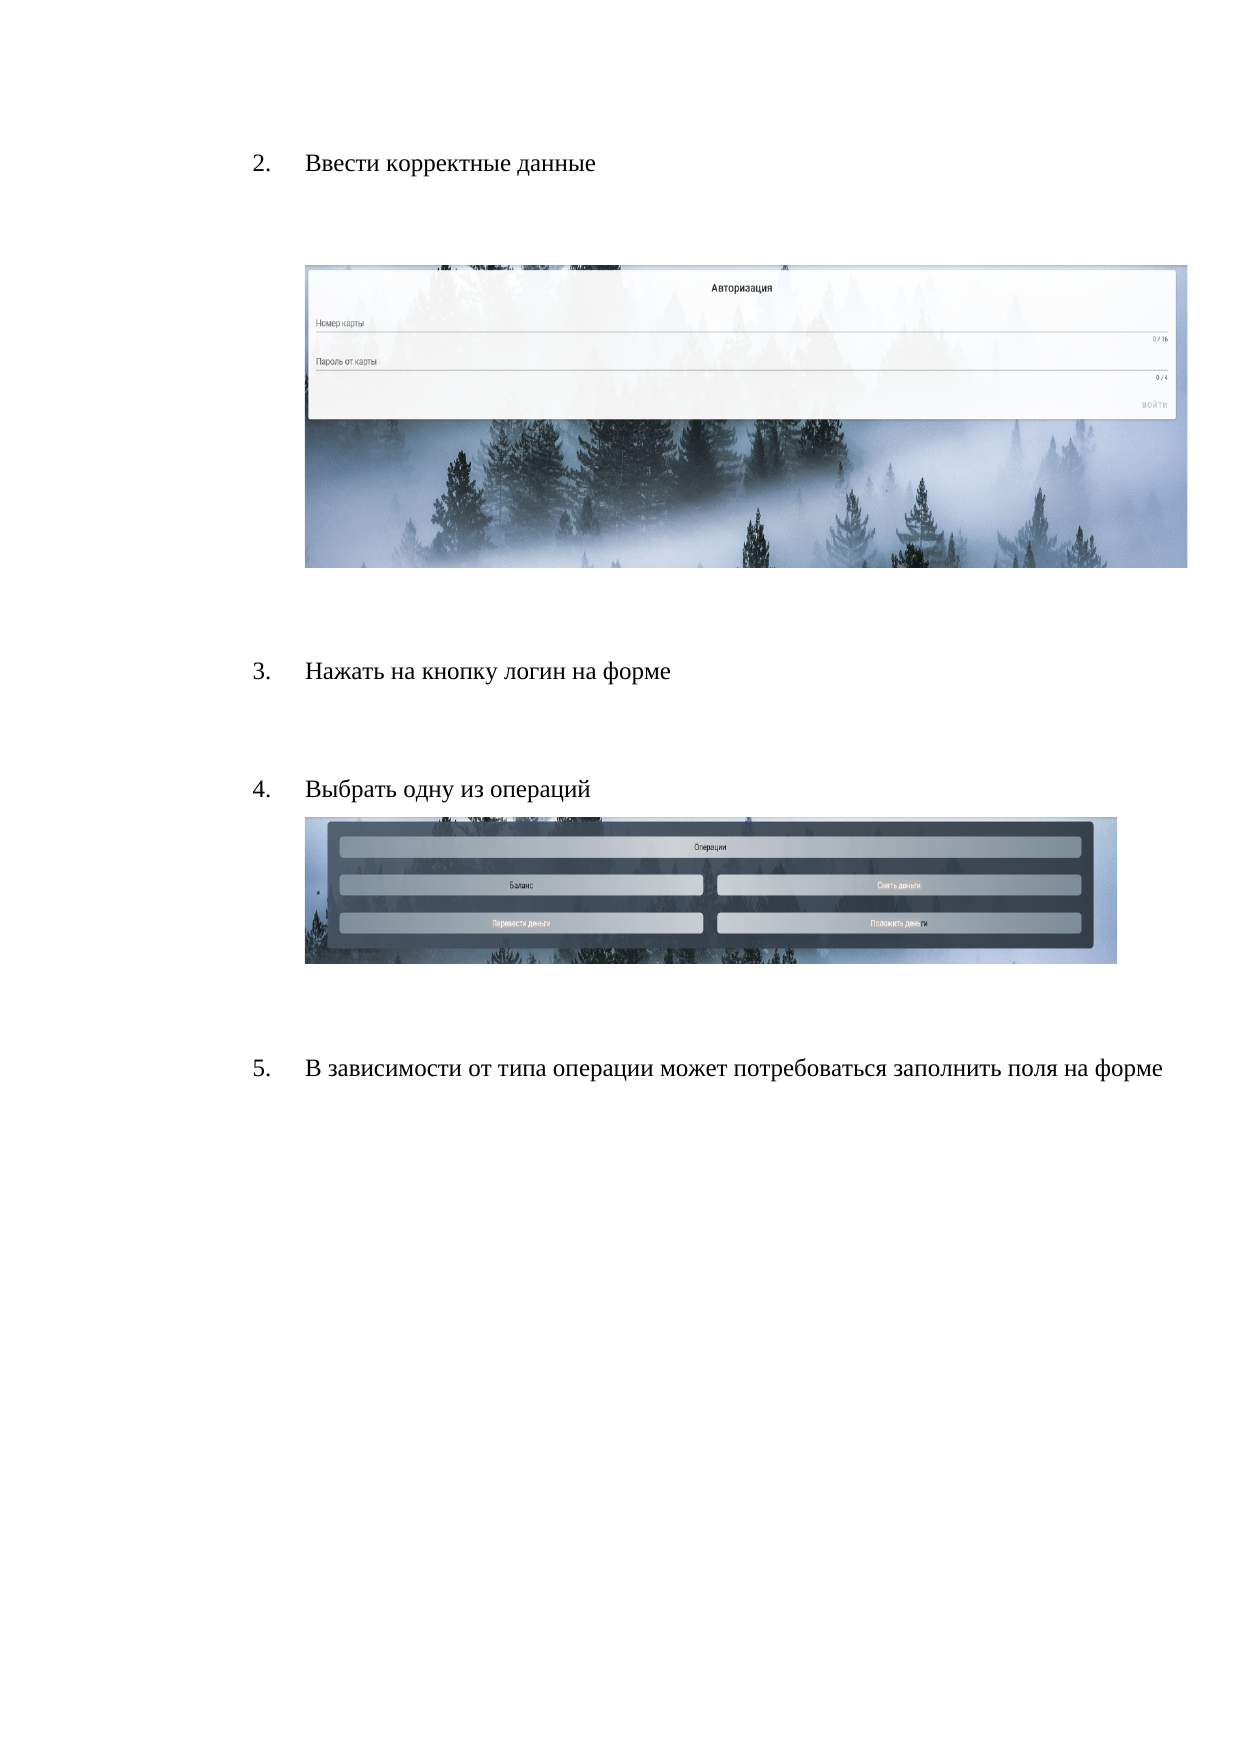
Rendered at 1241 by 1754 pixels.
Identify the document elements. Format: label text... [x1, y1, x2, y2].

picture [304, 265, 1188, 568]
list В зависимости от типа операции может потребоваться заполнить поля на форме [252, 1053, 1181, 1082]
list Нажать на кнопку логин на форме [252, 656, 1181, 685]
list Ввести корректные данные [252, 148, 1181, 176]
picture [304, 817, 1118, 964]
